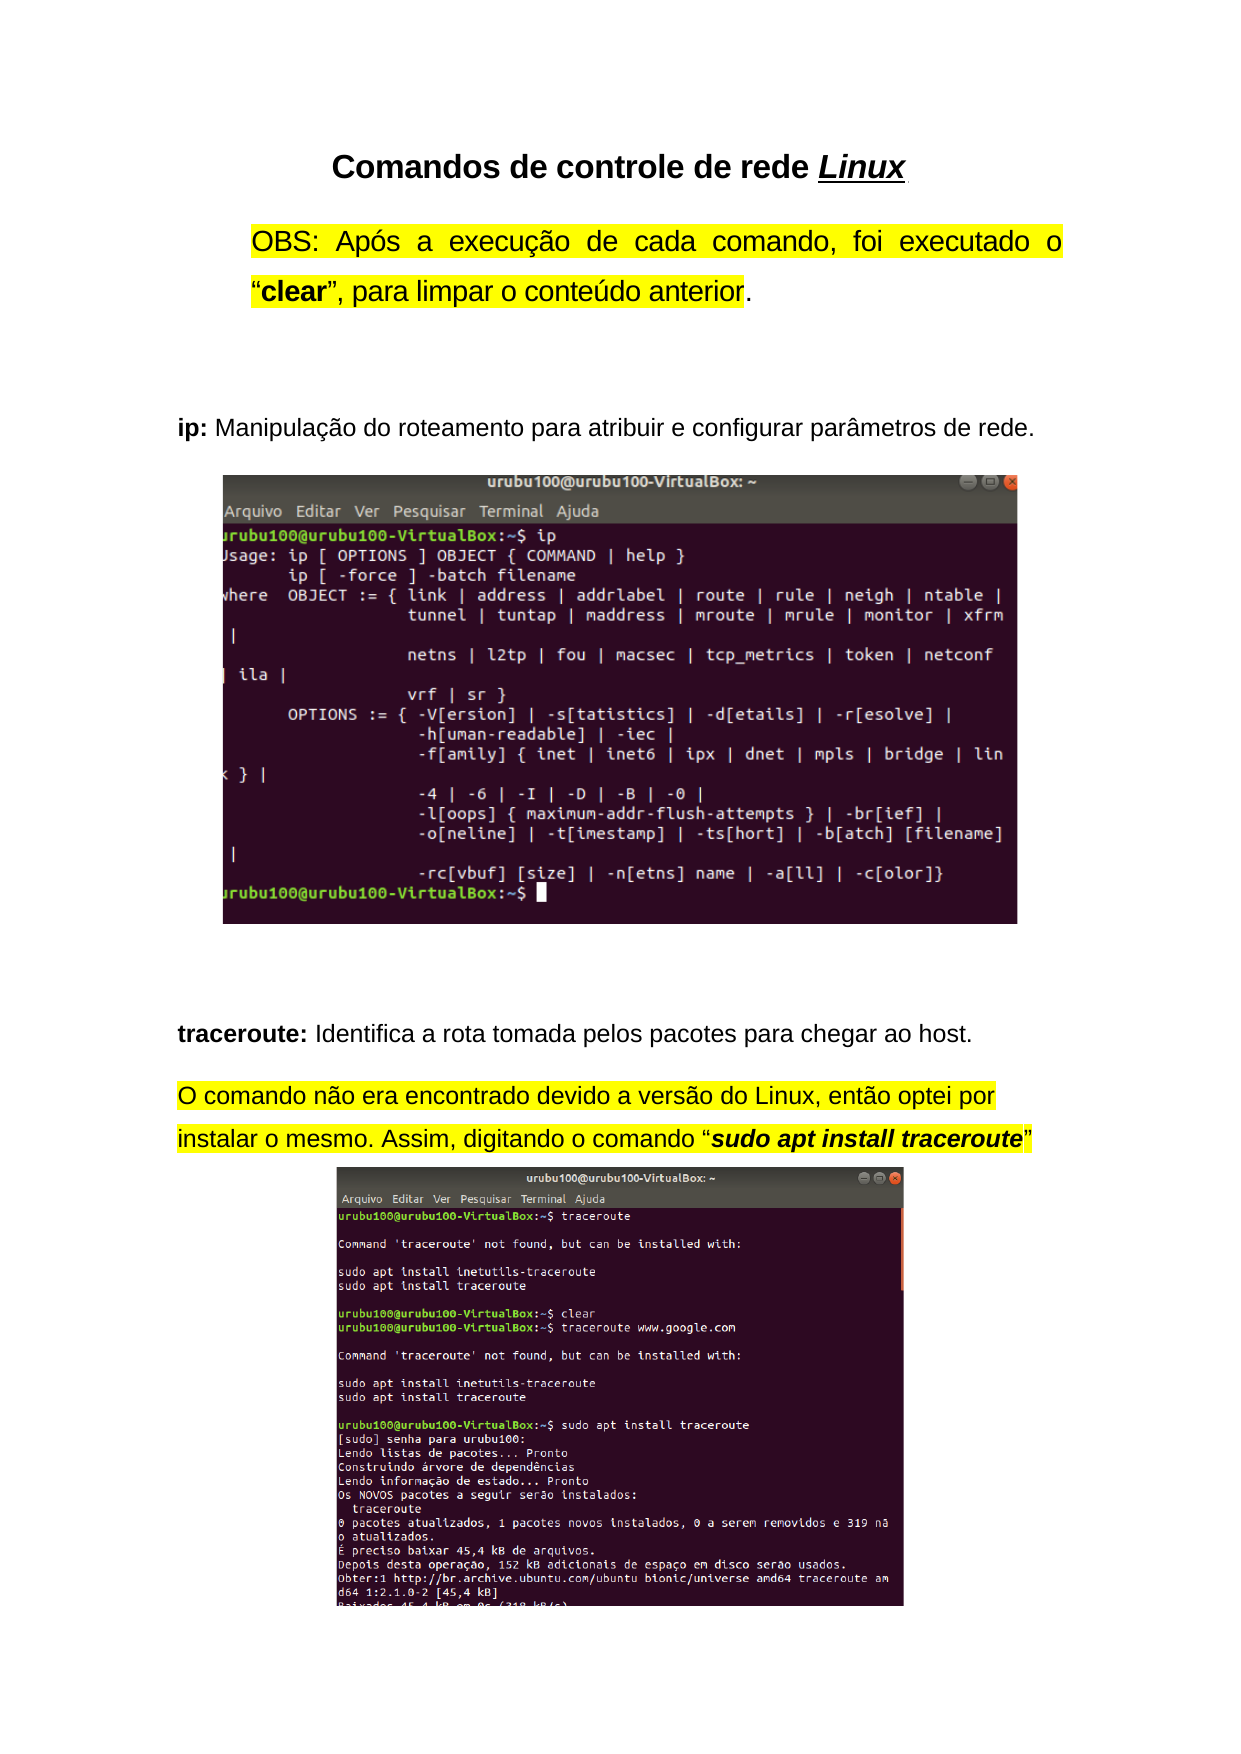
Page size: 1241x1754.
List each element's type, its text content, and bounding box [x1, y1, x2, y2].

text Comandos de controle de rede Linux [177, 148, 1063, 186]
text OBS: Após a execução de cada comando, foi executado o “clear”, para limpar o conteúdo anterior. [251, 258, 1063, 308]
picture [336, 1167, 904, 1606]
text traceroute: Identifica a rota tomada pelos pacotes para chegar ao host. [177, 1019, 1063, 1048]
picture [222, 475, 1018, 924]
text ip: Manipulação do roteamento para atribuir e configurar parâmetros de rede. [177, 413, 1063, 442]
text O comando não era encontrado devido a versão do Linux, então optei por instalar o mesmo. Assim, digitando o comando “sudo apt install traceroute” [177, 1081, 1063, 1153]
